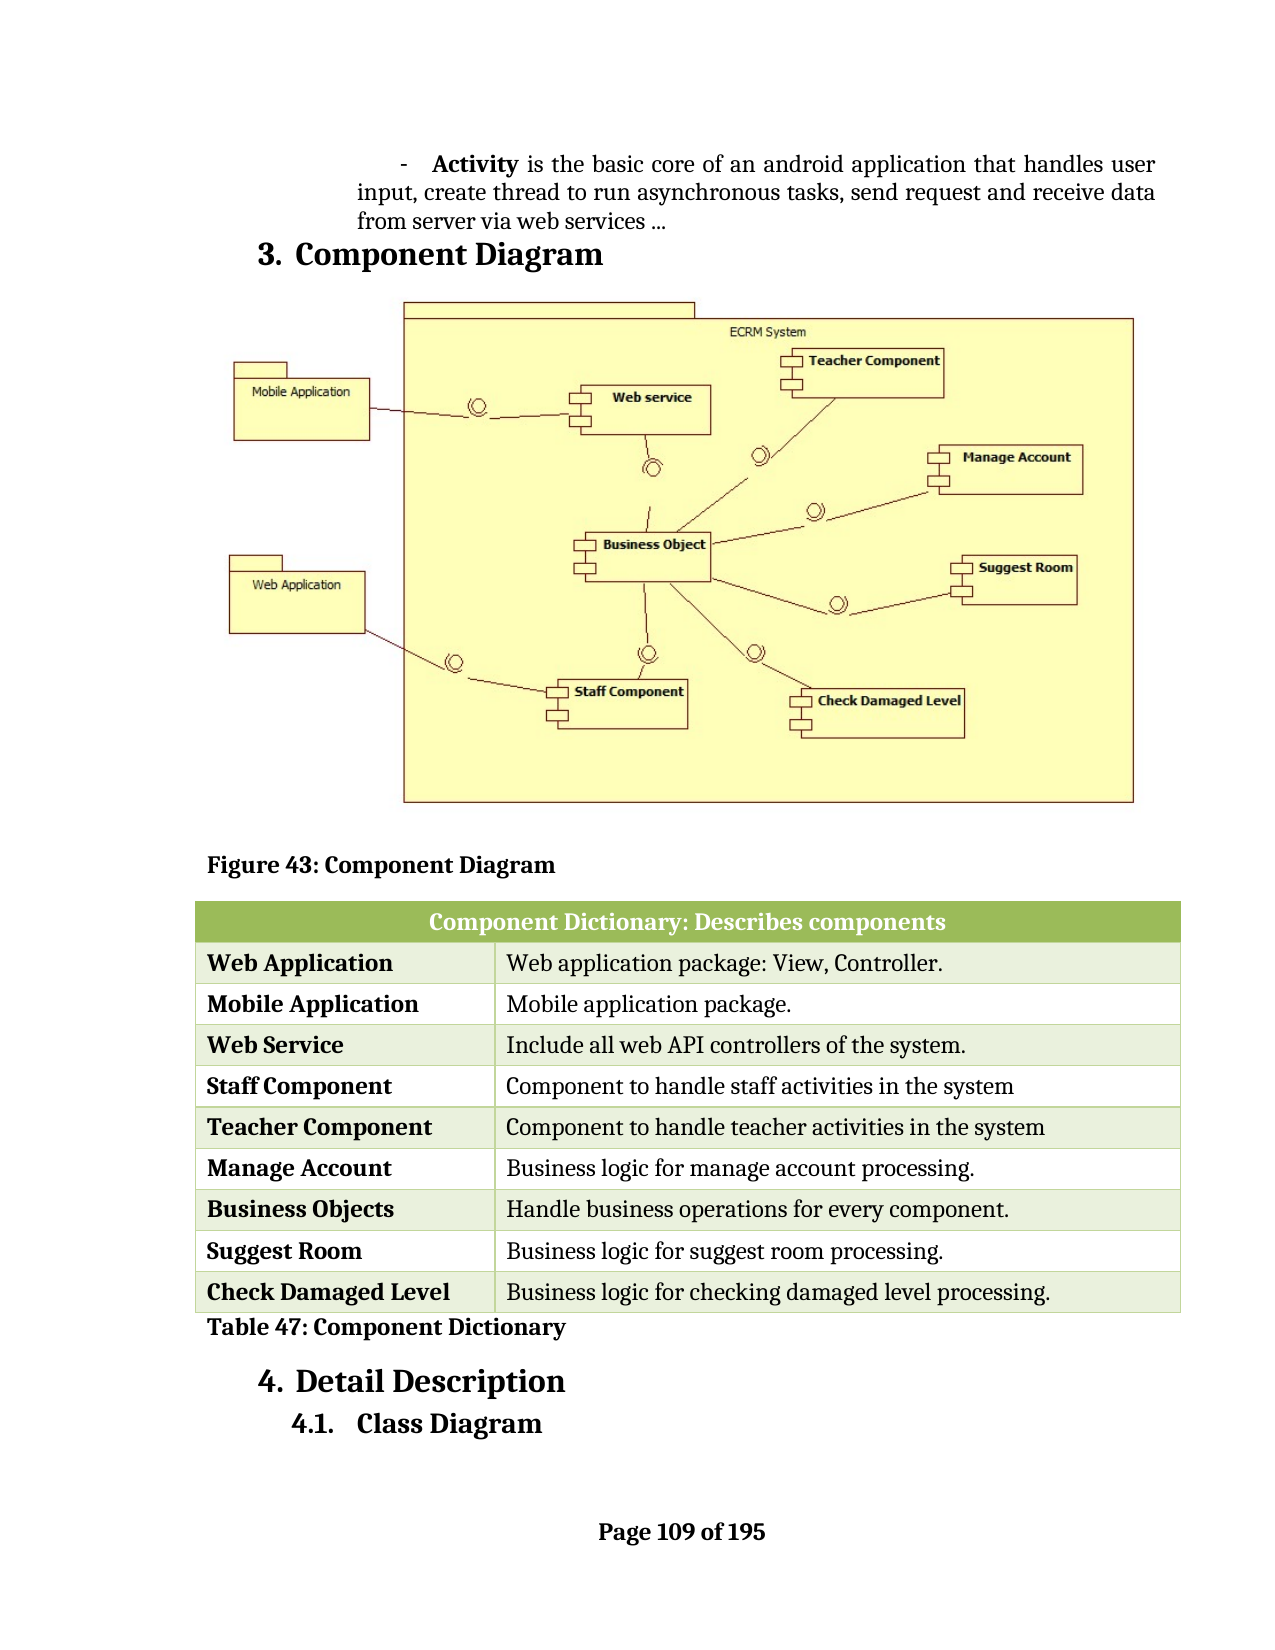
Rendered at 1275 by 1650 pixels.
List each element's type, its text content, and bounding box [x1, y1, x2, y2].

table_cell Component to handle staff activities in the system [496, 1066, 1180, 1106]
list Class Diagram [291, 1407, 1157, 1440]
table_cell Business logic for checking damaged level processing. [496, 1272, 1180, 1312]
list Detail Description [258, 1363, 1157, 1401]
table_cell Web Application [196, 943, 494, 983]
table_cell Teacher Component [196, 1108, 494, 1148]
table_cell Mobile Application [196, 984, 494, 1024]
picture [206, 279, 1157, 826]
table_cell Suggest Room [196, 1231, 494, 1271]
table_cell Check Damaged Level [196, 1272, 494, 1312]
table_cell Staff Component [196, 1066, 494, 1106]
table_cell Web application package: View, Controller. [496, 943, 1180, 983]
table_cell Mobile application package. [496, 984, 1180, 1024]
table_header Component Dictionary: Describes components [196, 902, 1180, 942]
table_cell Business Objects [196, 1190, 494, 1230]
list Activity is the basic core of an android application that handles user input, create thread to run asynchronous tasks, send request and receive data from server via web services ... [357, 148, 1157, 236]
table_cell Include all web API controllers of the system. Include all web API controllers of the system [496, 1025, 1180, 1065]
list Component Diagram [258, 236, 1157, 274]
table_cell Business logic for suggest room processing. [496, 1231, 1180, 1271]
table_cell Component to handle teacher activities in the system [496, 1108, 1180, 1148]
table_cell Business logic for manage account processing. [496, 1149, 1180, 1189]
table_cell Handle business operations for every component. [496, 1190, 1180, 1230]
table_cell Manage Account [196, 1149, 494, 1189]
table_cell Web Service [196, 1025, 494, 1065]
